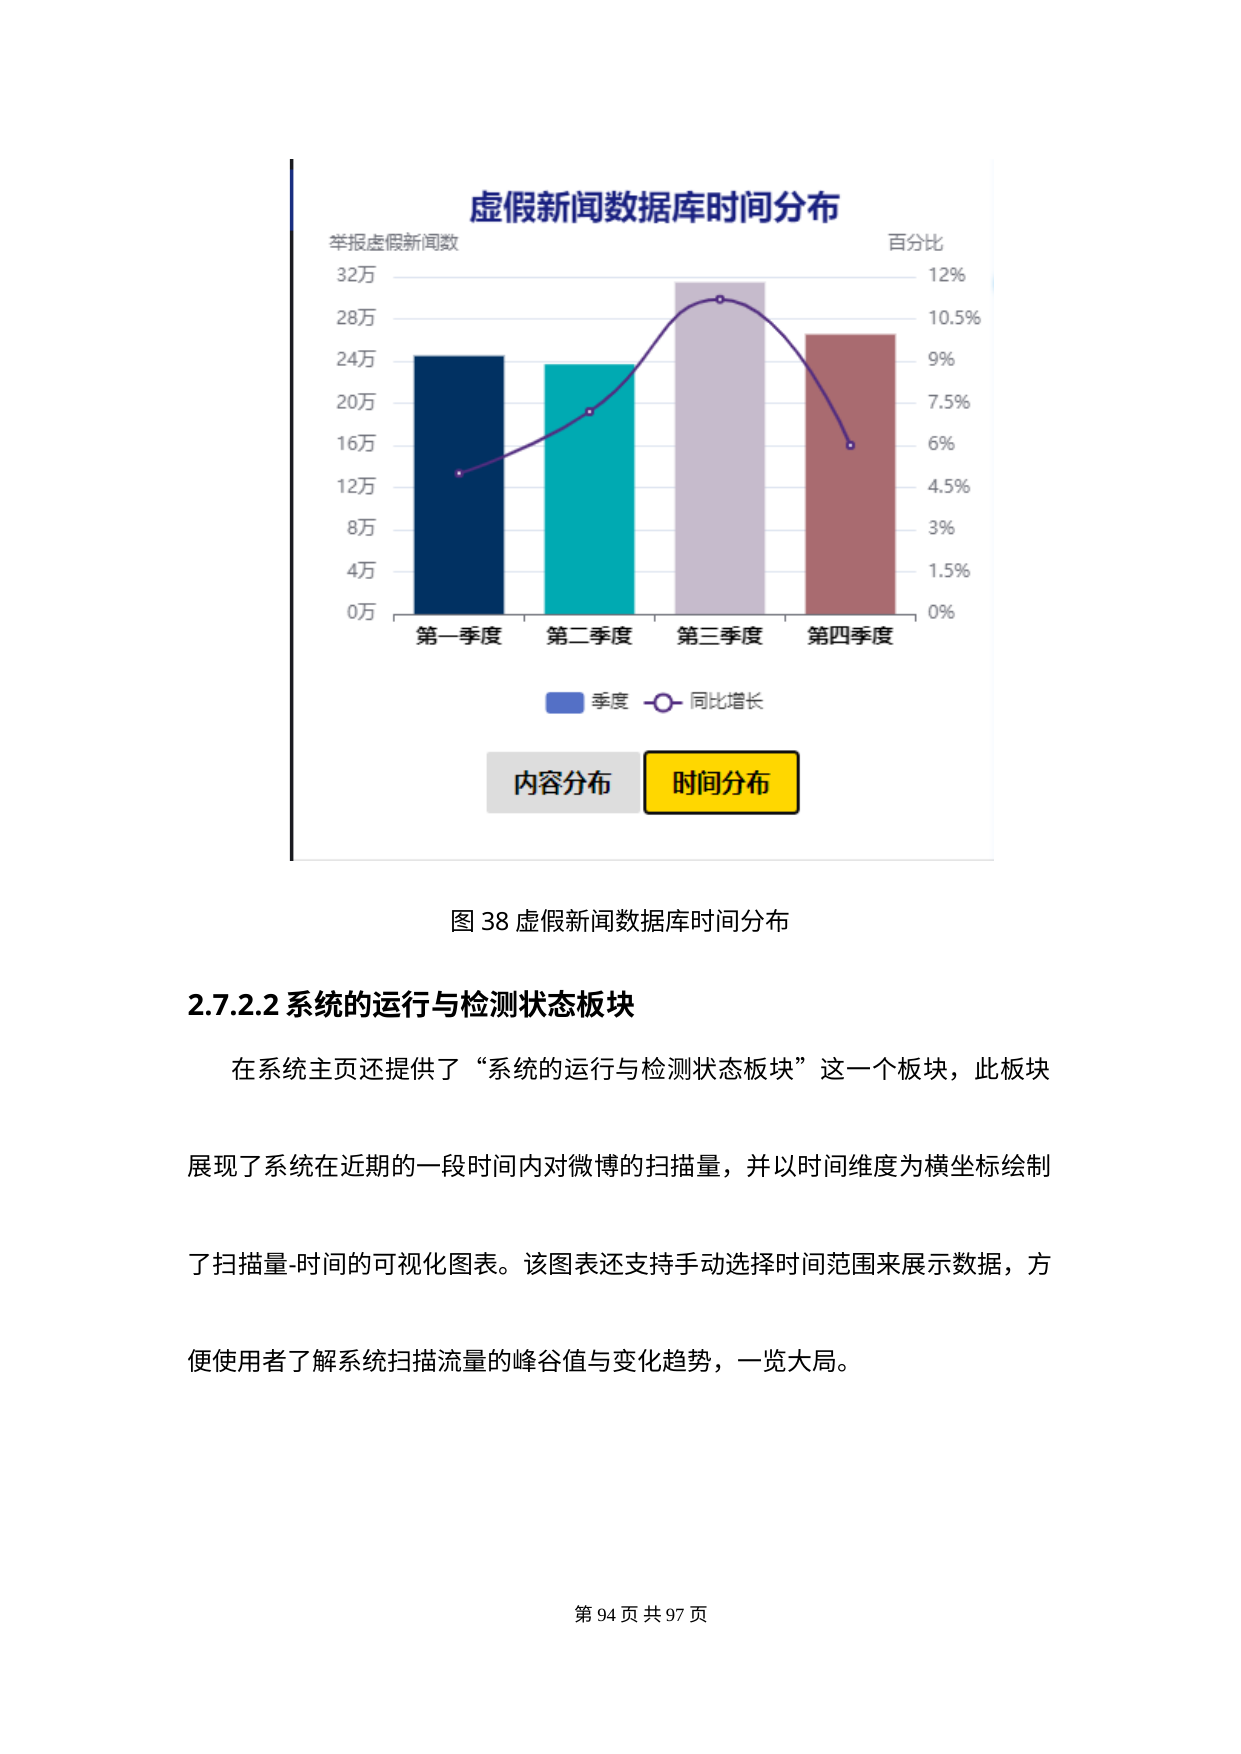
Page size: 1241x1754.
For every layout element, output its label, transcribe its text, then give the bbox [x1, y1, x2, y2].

text 2.7.2.2系统的运行与检测状态板块 [187, 970, 1053, 1035]
text 在系统主页还提供了“系统的运行与检测状态板块”这一个板块，此板块展现了系统在近期的一段时间内对微博的扫描量，并以时间维度为横坐标绘制了扫描量-时间的可视化图表。该图表还支持手动选择时间范围来展示数据，方便使用者了解系统扫描流量的峰谷值与变化趋势，一览大局。 [187, 1035, 1053, 1392]
picture [289, 159, 994, 861]
text 图 38 虚假新闻数据库时间分布 [187, 887, 1053, 952]
